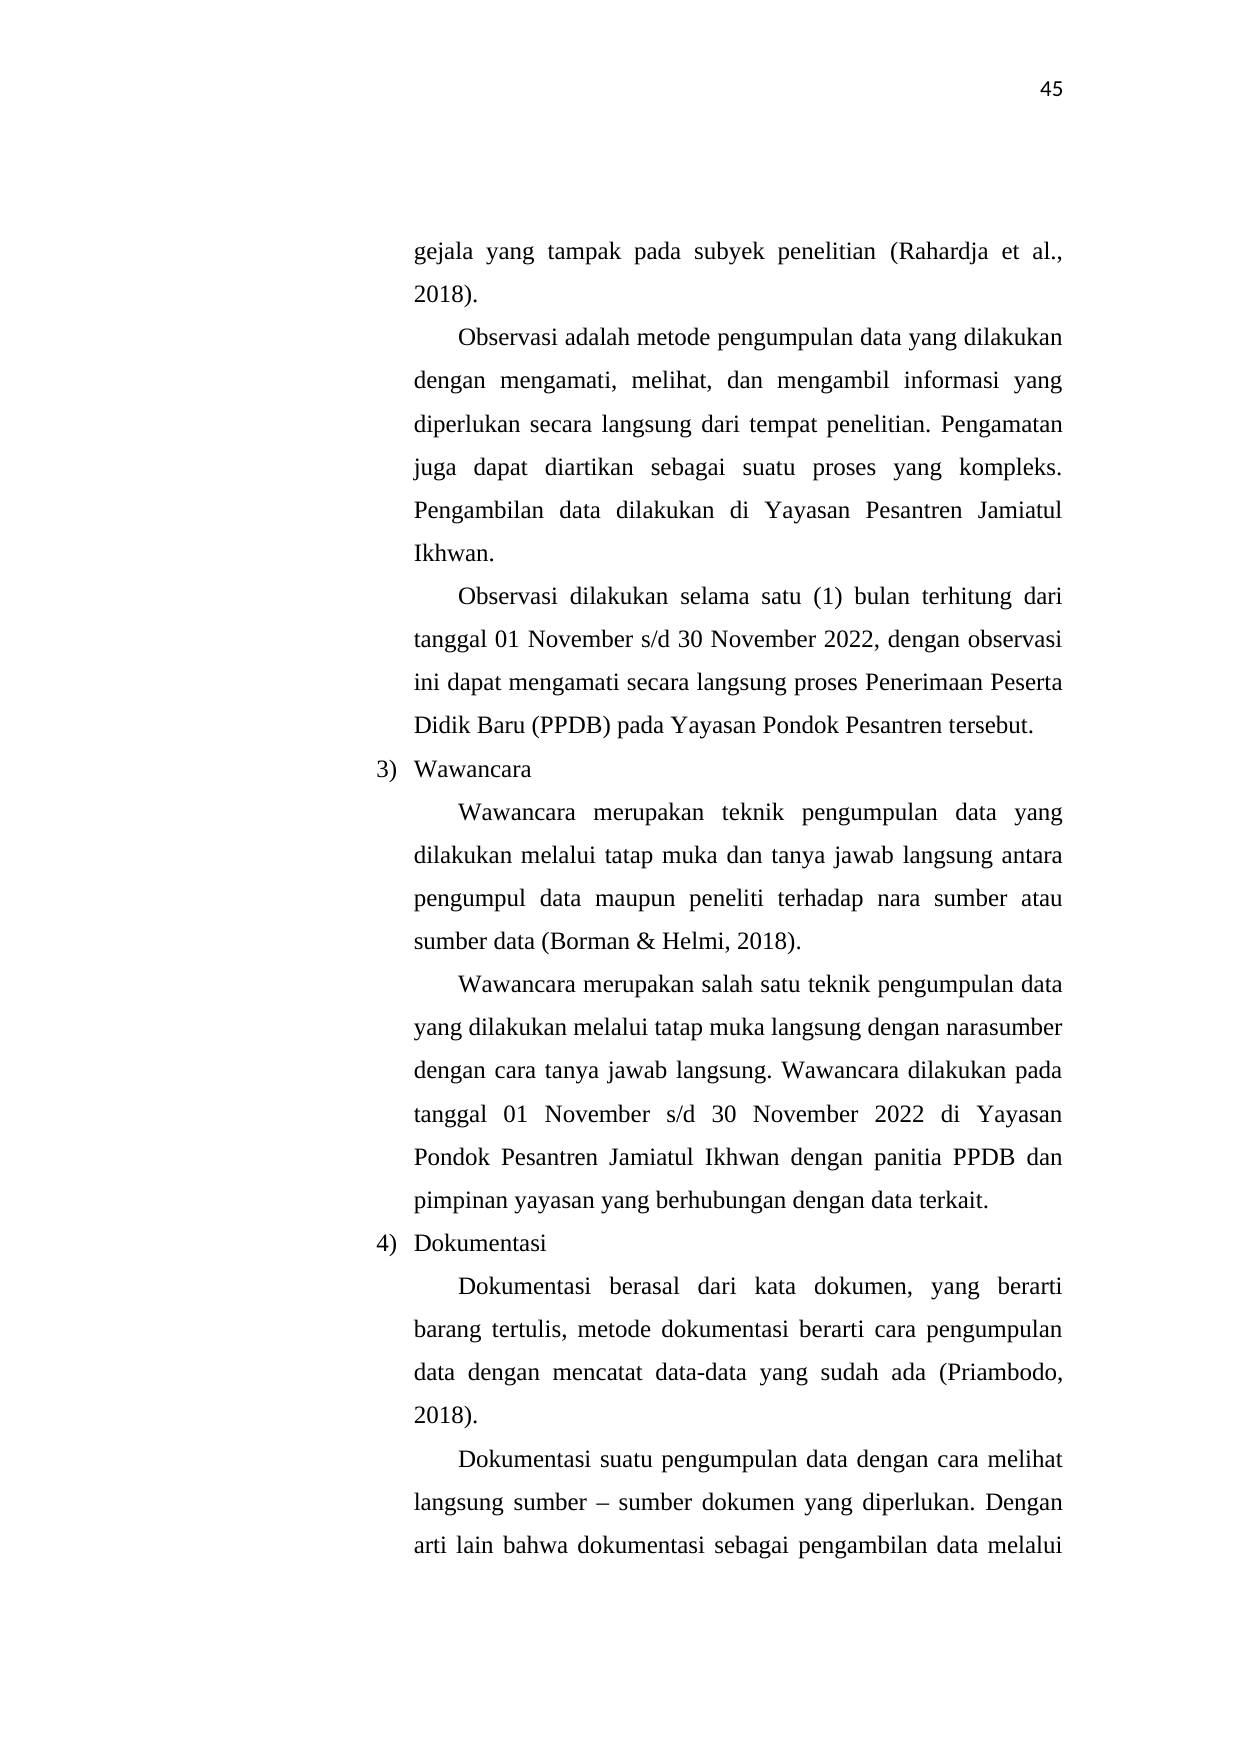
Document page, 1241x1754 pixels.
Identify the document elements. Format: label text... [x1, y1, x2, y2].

list Observasi adalah metode pengumpulan data yang dilakukan dengan mengamati, melihat, dan mengambil informasi yang diperlukan secara langsung dari tempat penelitian. Pengamatan juga dapat diartikan sebagai suatu proses yang kompleks. Pengambilan data dilakukan di Yayasan Pesantren Jamiatul Ikhwan. [413, 480, 1063, 567]
list Wawancara merupakan teknik pengumpulan data yang dilakukan melalui tatap muka dan tanya jawab langsung antara pengumpul data maupun peneliti terhadap nara sumber atau sumber data (Borman & Helmi, 2018). [413, 797, 1063, 955]
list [413, 1444, 1063, 1559]
list Wawancara [376, 754, 1063, 782]
list Dokumentasi berasal dari kata dokumen, yang berarti barang tertulis, metode dokumentasi berarti cara pengumpulan data dengan mencatat data-data yang sudah ada (Priambodo, 2018). [413, 1271, 1063, 1429]
list gejala yang tampak pada subyek penelitian (Rahardja et al., 2018). [413, 236, 1063, 308]
list Wawancara merupakan salah satu teknik pengumpulan data yang dilakukan melalui tatap muka langsung dengan narasumber dengan cara tanya jawab langsung. Wawancara dilakukan pada tanggal 01 November s/d 30 November 2022 di Yayasan Pondok Pesantren Jamiatul Ikhwan dengan panitia PPDB dan pimpinan yayasan yang berhubungan dengan data terkait. [413, 969, 1063, 1214]
list Dokumentasi [376, 1228, 1063, 1257]
list Observasi dilakukan selama satu (1) bulan terhitung dari tanggal 01 November s/d 30 November 2022, dengan observasi ini dapat mengamati secara langsung proses Penerimaan Peserta Didik Baru (PPDB) pada Yayasan Pondok Pesantren tersebut. [413, 581, 1063, 739]
list Observasi adalah metode pengumpulan data yang dilakukan dengan mengamati, melihat, dan mengambil informasi yang diperlukan secara langsung dari tempat penelitian. Pengamatan juga dapat diartikan sebagai suatu proses yang kompleks. Pengambilan data dilakukan di Yayasan Pesantren Jamiatul Ikhwan. [413, 322, 1063, 479]
